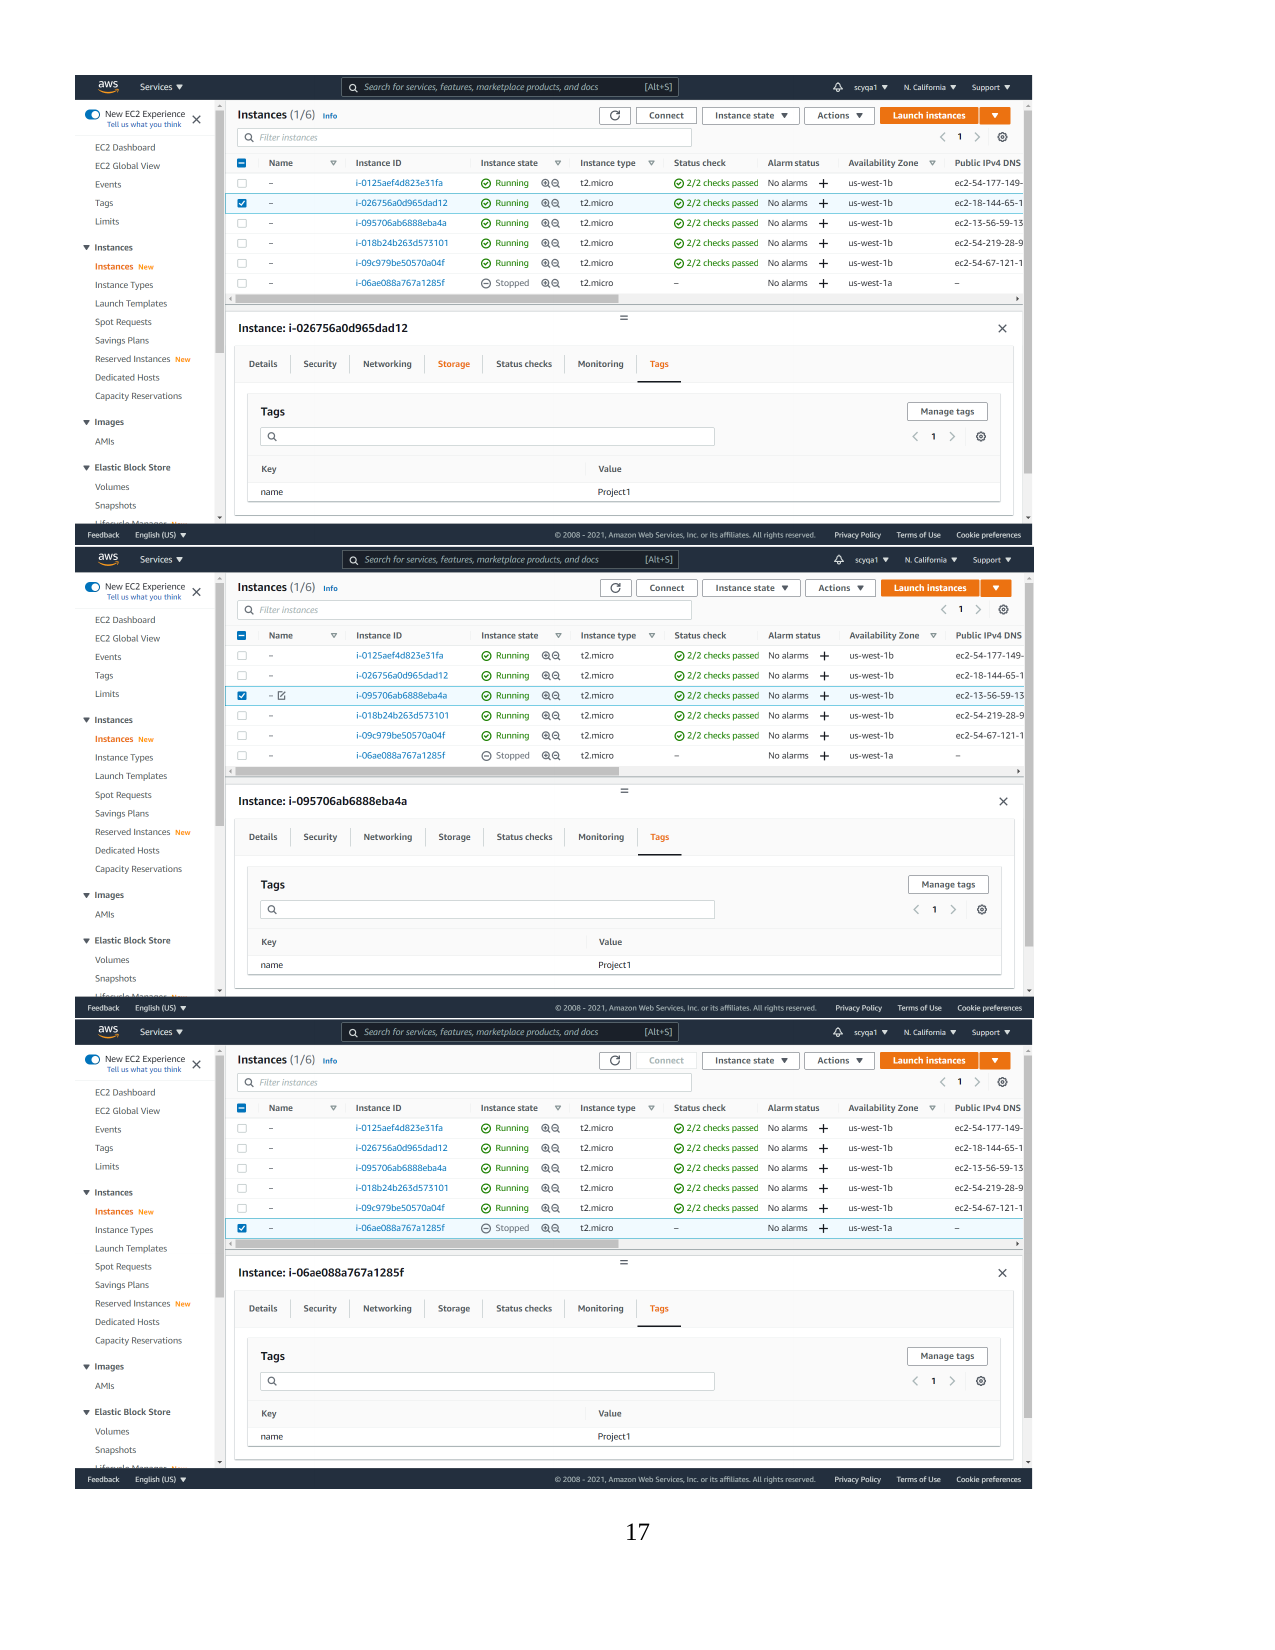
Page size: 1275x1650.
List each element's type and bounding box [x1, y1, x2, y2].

picture [75, 1019, 1033, 1489]
picture [75, 546, 1034, 1018]
picture [75, 75, 1033, 545]
